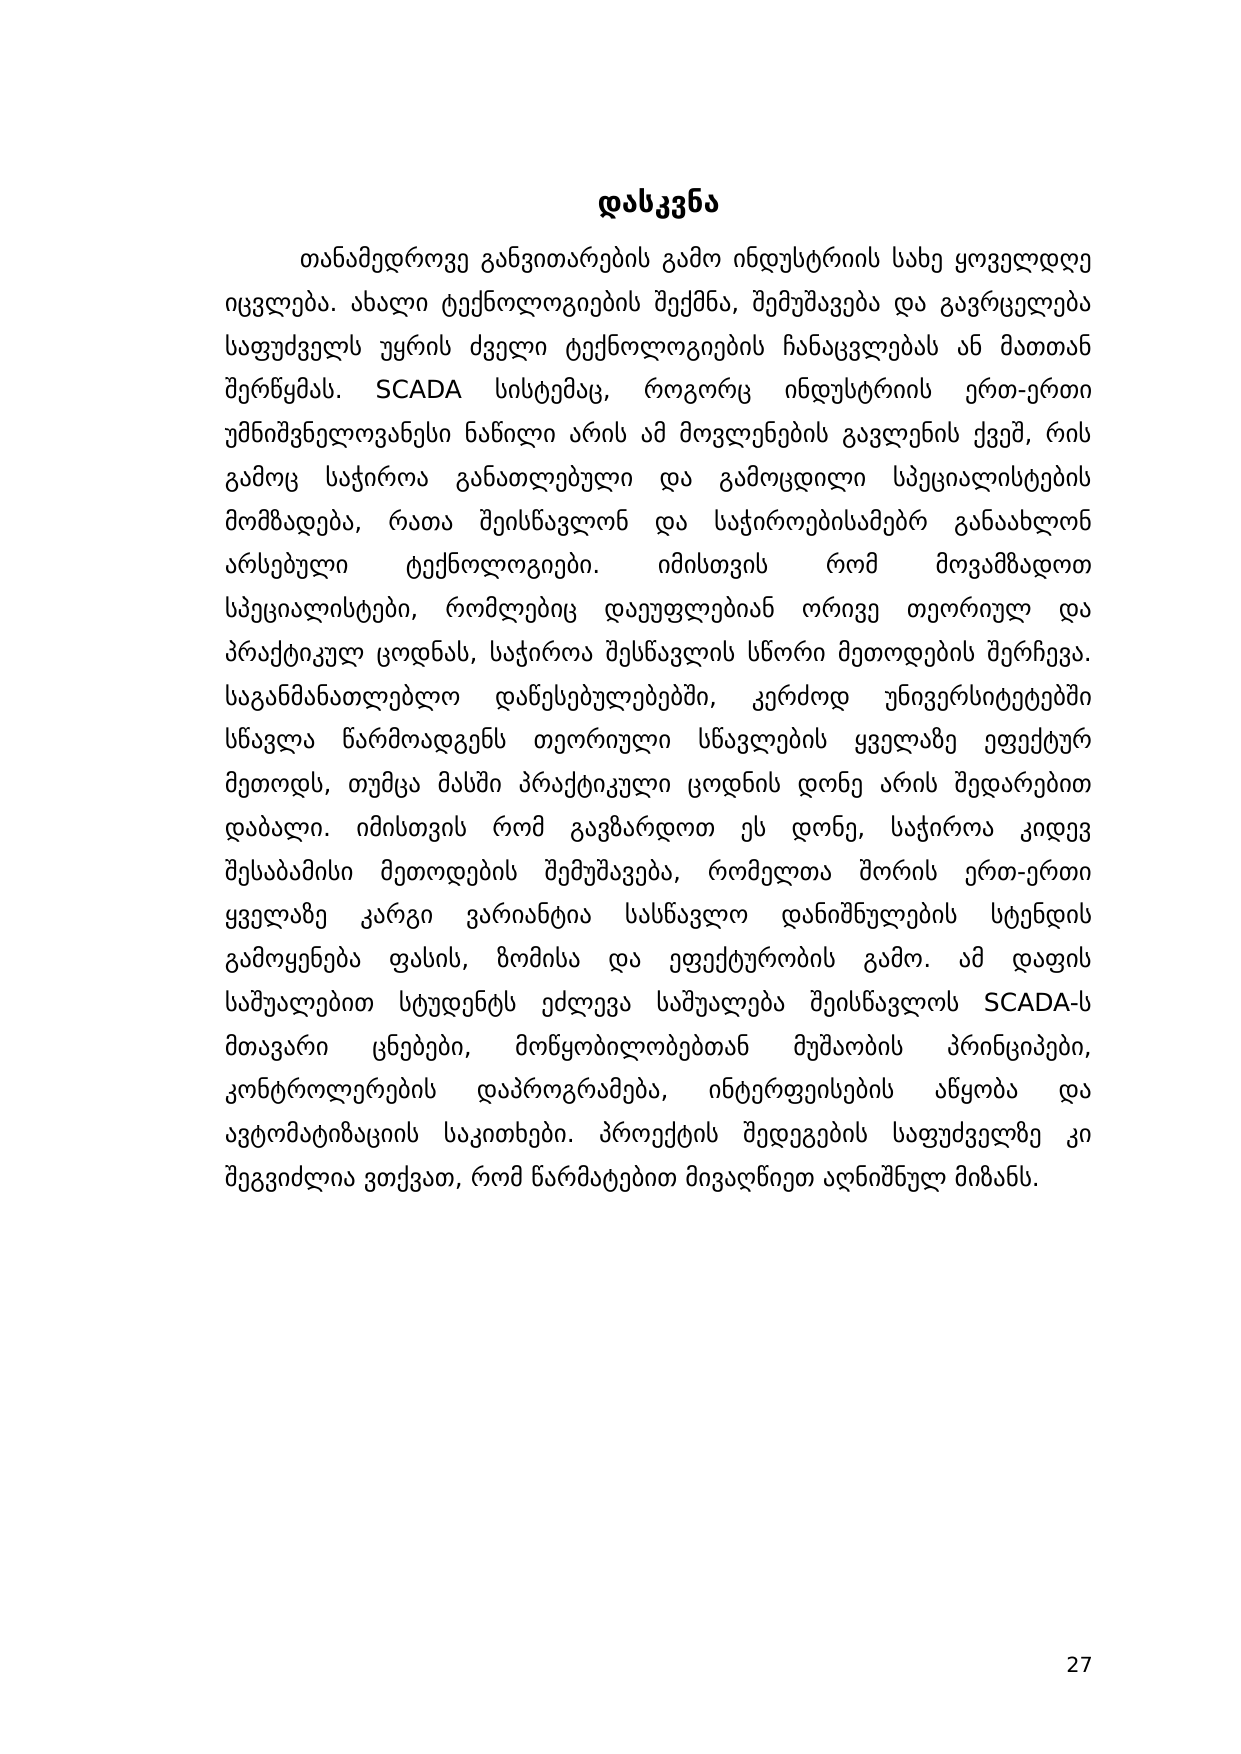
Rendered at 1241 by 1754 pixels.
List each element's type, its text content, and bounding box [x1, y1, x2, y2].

subtitle დასკვნა [224, 185, 1092, 219]
text თანამედროვე განვითარების გამო ინდუსტრიის სახე ყოველდღე იცვლება. ახალი ტექნოლოგიების შექმნა, შემუშავება და გავრცელება საფუძველს უყრის ძველი ტექნოლოგიების ჩანაცვლებას ან მათთან შერწყმას. SCADA სისტემაც, როგორც ინდუსტრიის ერთ-ერთი უმნიშვნელოვანესი ნაწილი არის ამ მოვლენების გავლენის ქვეშ, რის გამოც საჭიროა განათლებული და გამოცდილი სპეციალისტების მომზადება, რათა შეისწავლონ და საჭიროებისამებრ განაახლონ არსებული ტექნოლოგიები. იმისთვის რომ მოვამზადოთ სპეციალისტები, რომლებიც დაეუფლებიან ორივე თეორიულ და პრაქტიკულ ცოდნას, საჭიროა შესწავლის სწორი მეთოდების შერჩევა. საგანმანათლებლო დაწესებულებებში, კერძოდ უნივერსიტეტებში სწავლა წარმოადგენს თეორიული სწავლების ყველაზე ეფექტურ მეთოდს, თუმცა მასში პრაქტიკული ცოდნის დონე არის შედარებით დაბალი. იმისთვის რომ გავზარდოთ ეს დონე, საჭიროა კიდევ შესაბამისი მეთოდების შემუშავება, რომელთა შორის ერთ-ერთი ყველაზე კარგი ვარიანტია სასწავლო დანიშნულების სტენდის გამოყენება ფასის, ზომისა და ეფექტურობის გამო. ამ დაფის საშუალებით სტუდენტს ეძლევა საშუალება შეისწავლოს SCADA-ს მთავარი ცნებები, მოწყობილობებთან მუშაობის პრინციპები, კონტროლერების დაპროგრამება, ინტერფეისების აწყობა და ავტომატიზაციის საკითხები. პროექტის შედეგების საფუძველზე კი შეგვიძლია ვთქვათ, რომ წარმატებით მივაღწიეთ აღნიშნულ მიზანს. [224, 244, 1092, 1192]
